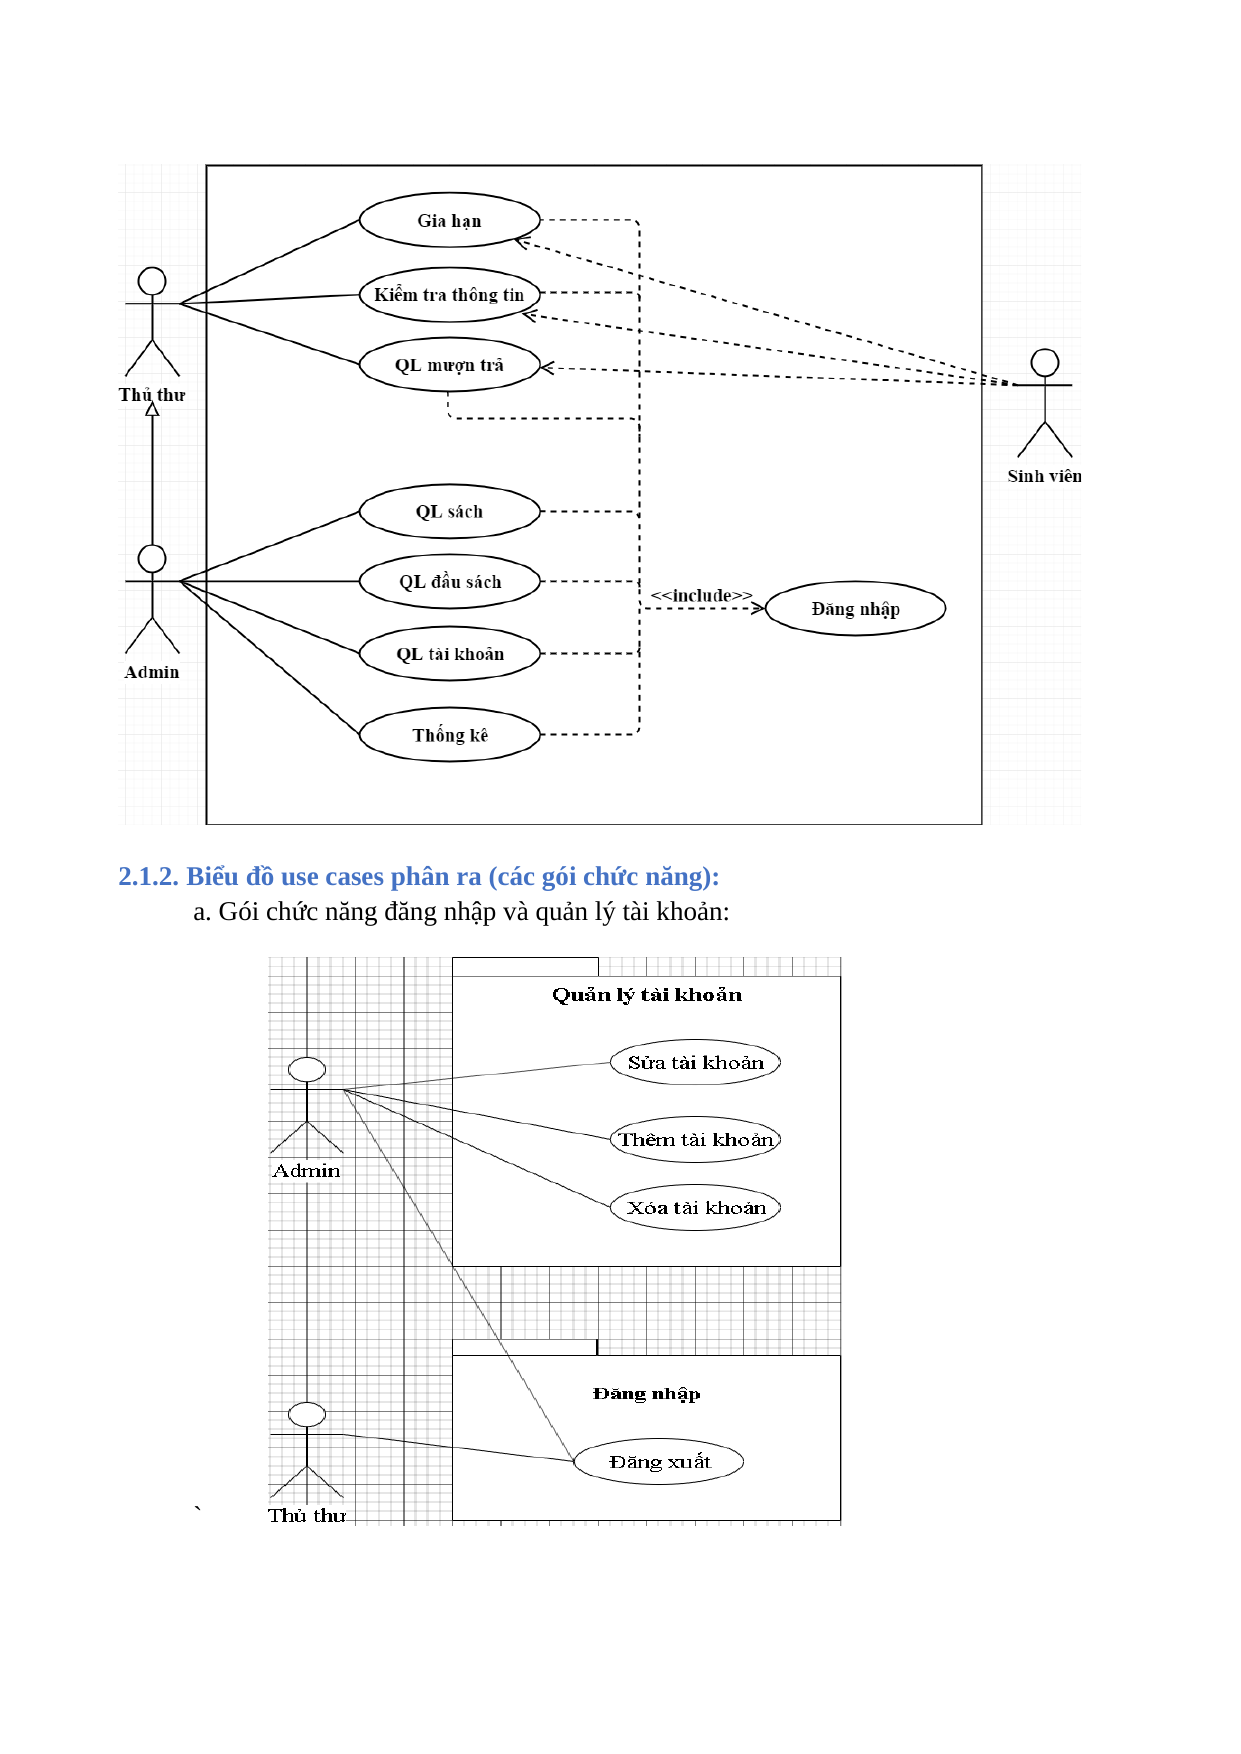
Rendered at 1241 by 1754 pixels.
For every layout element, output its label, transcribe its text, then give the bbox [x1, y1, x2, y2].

subtitle 2.1.2. Biểu đồ use cases phân ra (các gói chức năng): [118, 861, 1152, 892]
picture [118, 164, 1082, 825]
picture [268, 957, 842, 1526]
text a. Gói chức năng đăng nhập và quản lý tài khoản: [118, 894, 1152, 926]
